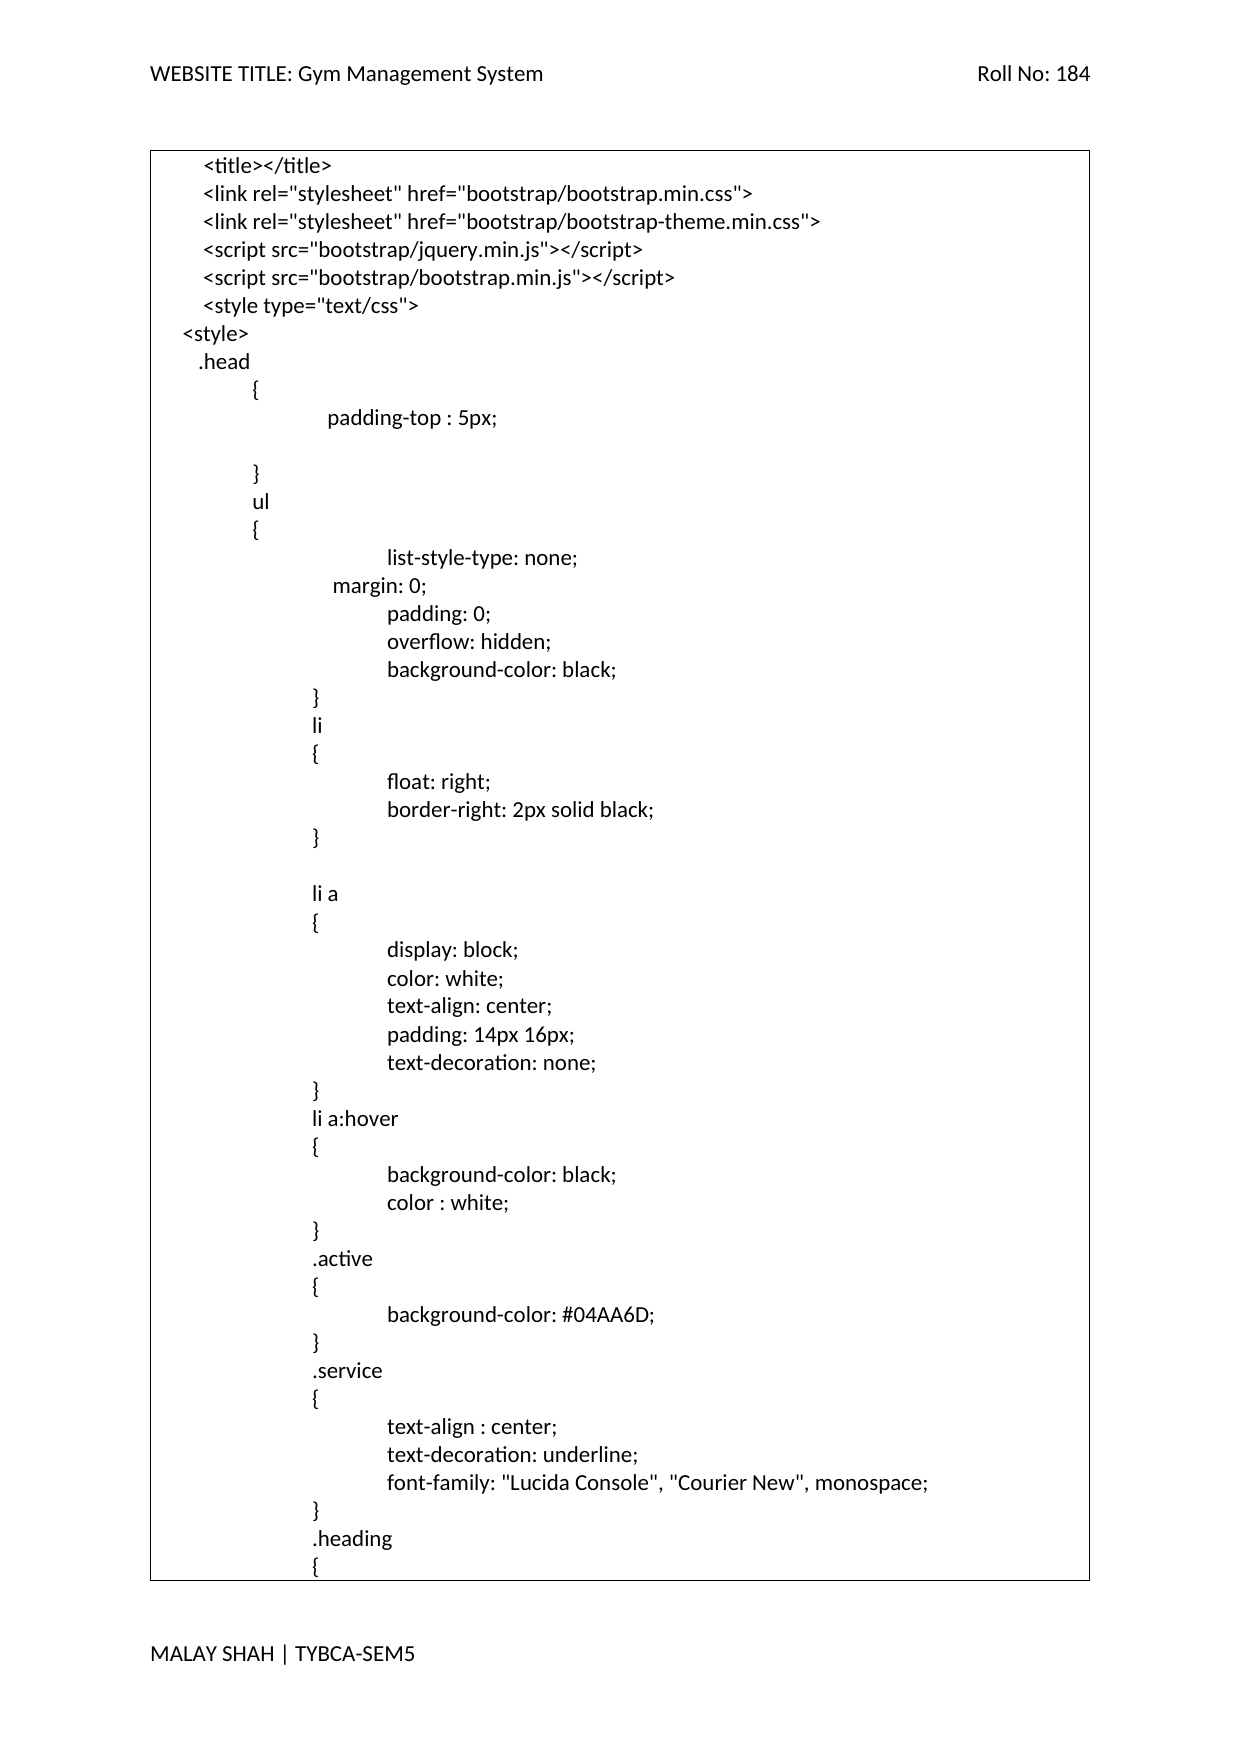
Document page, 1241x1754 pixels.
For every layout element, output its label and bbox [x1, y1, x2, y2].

table_header [151, 151, 1089, 1580]
